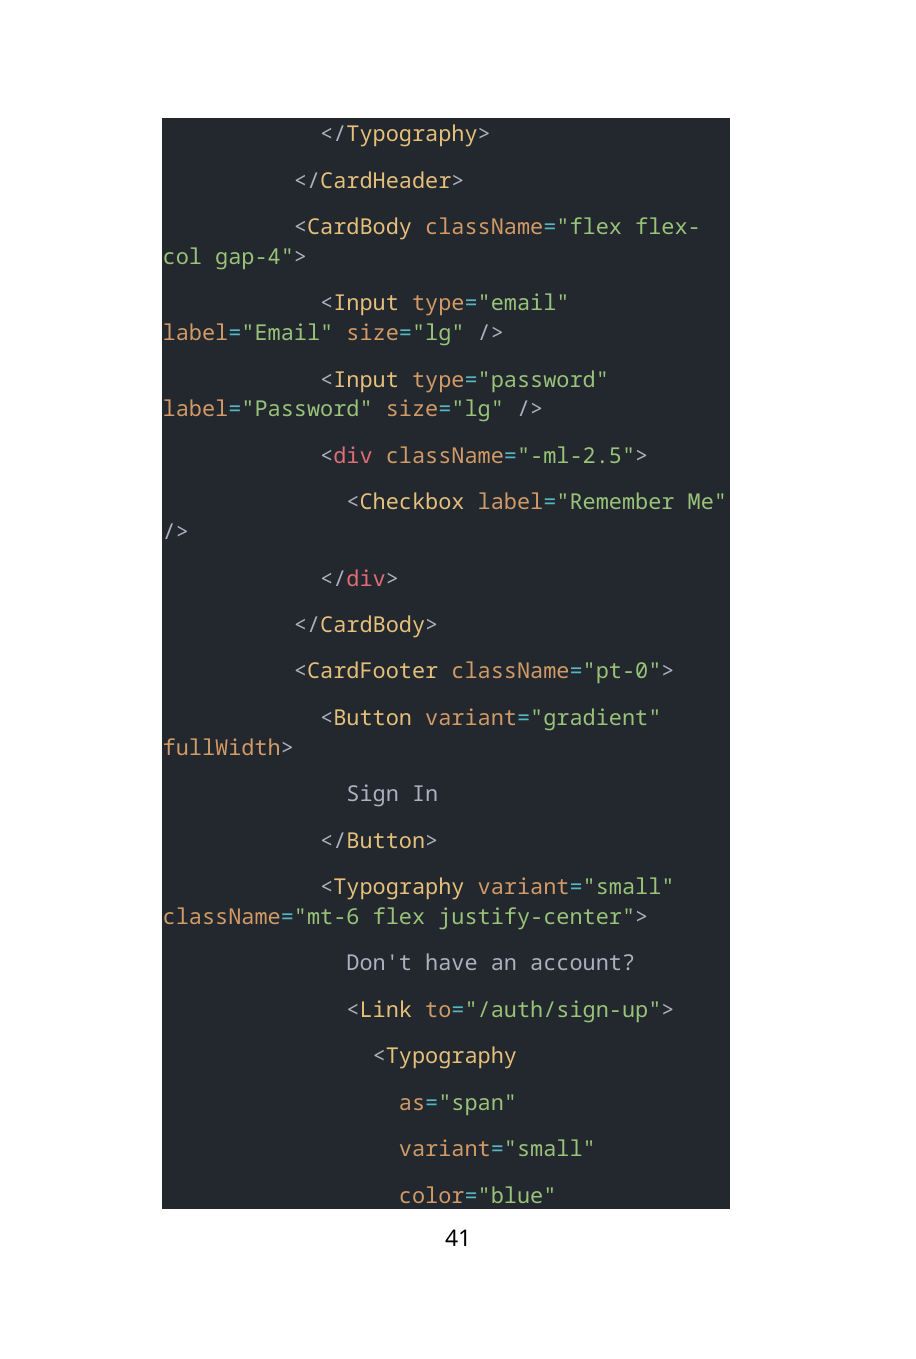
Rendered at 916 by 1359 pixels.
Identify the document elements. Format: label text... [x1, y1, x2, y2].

text <Link to="/auth/sign-up"> [162, 994, 730, 1023]
text <Typography variant="small" className="mt-6 flex justify-center"> [162, 871, 730, 931]
text <CardFooter className="pt-0"> [162, 655, 730, 685]
text Don't have an account? [162, 947, 730, 977]
text </CardBody> [162, 609, 730, 639]
text <Checkbox label="Remember Me" /> [162, 486, 730, 546]
text <Input type="email" label="Email" size="lg" /> [162, 287, 730, 347]
text Sign In [162, 778, 730, 808]
text </Button> [162, 824, 730, 854]
text <Input type="password" label="Password" size="lg" /> [162, 363, 730, 423]
text <CardBody className="flex flex-col gap-4"> [162, 211, 730, 271]
text color="blue" [162, 1179, 730, 1209]
text <div className="-ml-2.5"> [162, 440, 730, 469]
text <Button variant="gradient" fullWidth> [162, 702, 730, 761]
text </Typography> [162, 118, 730, 148]
text <Typography [162, 1040, 730, 1070]
text </CardHeader> [162, 164, 730, 194]
text </div> [162, 562, 730, 592]
text as="span" [162, 1087, 730, 1116]
text variant="small" [162, 1133, 730, 1163]
